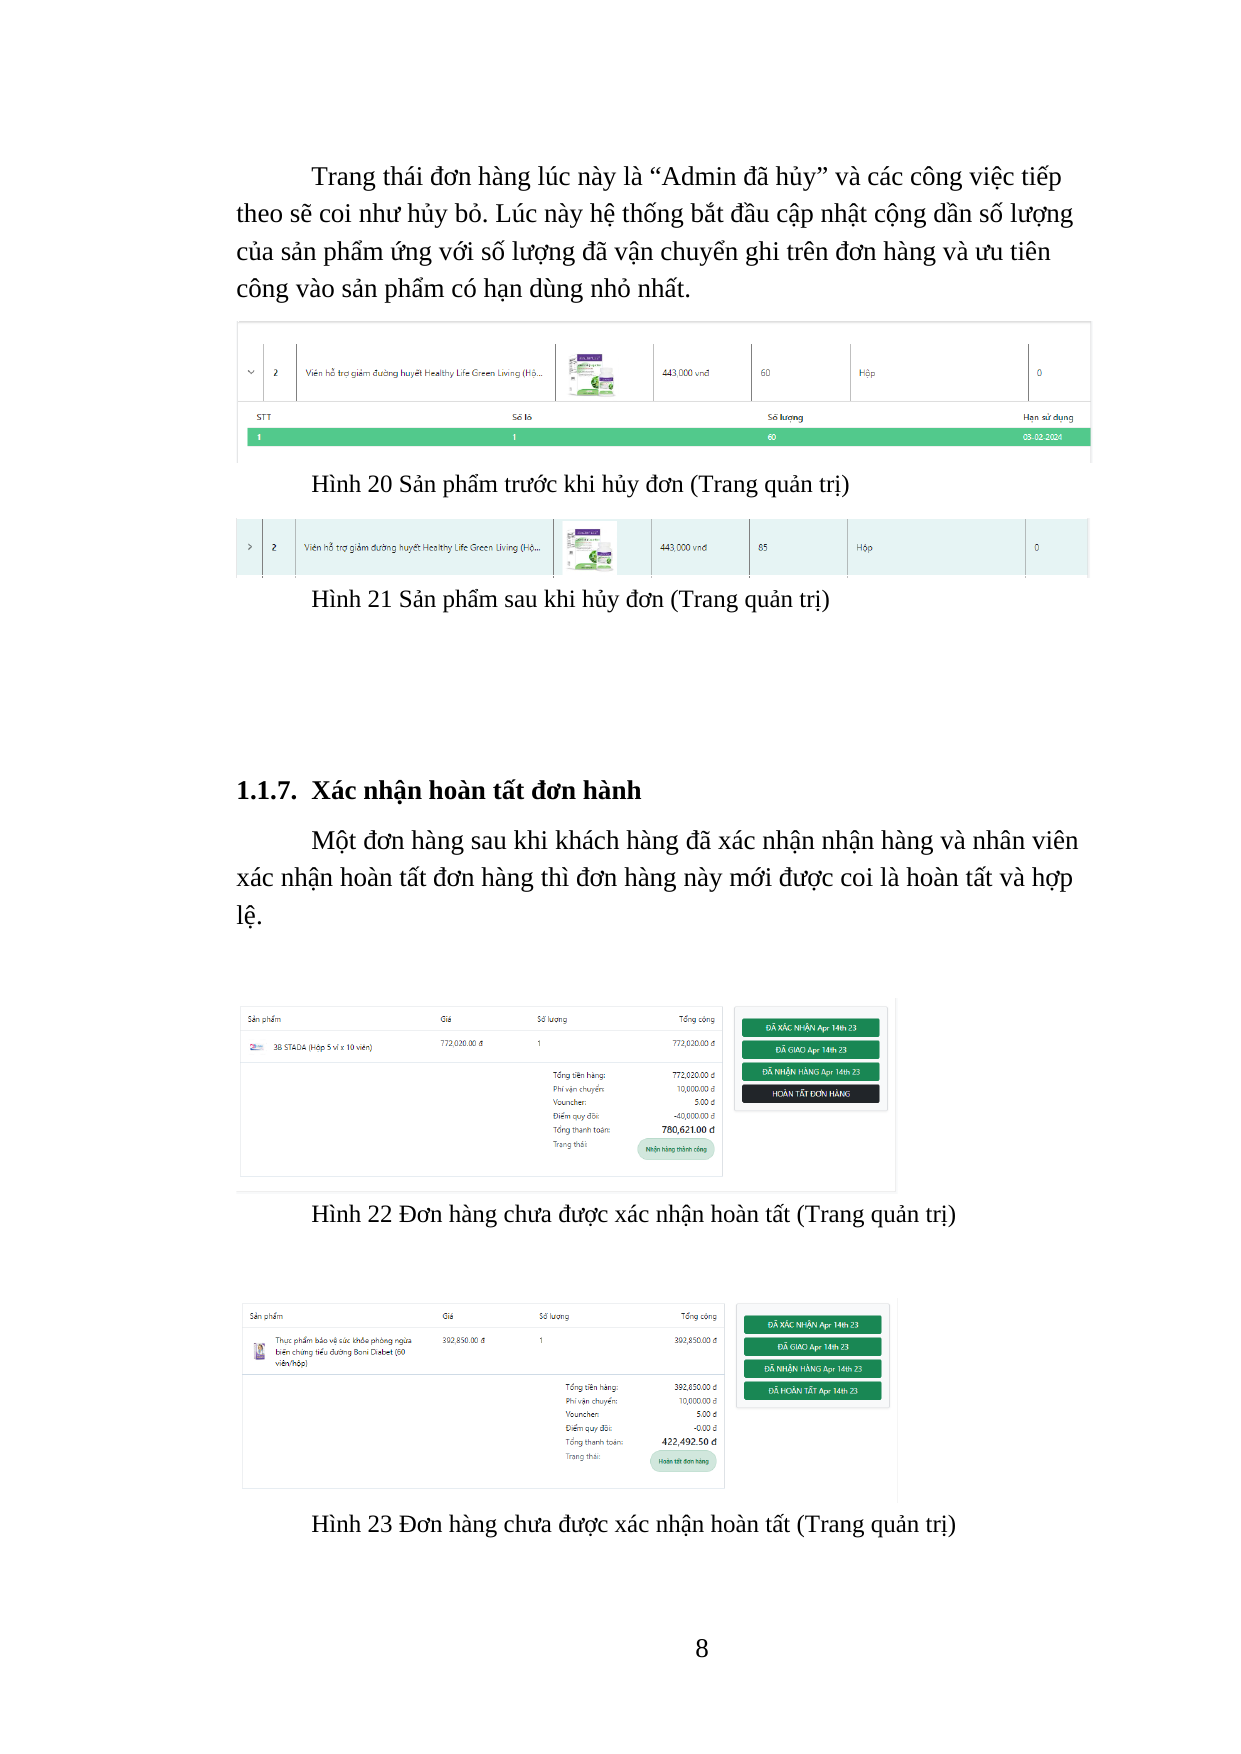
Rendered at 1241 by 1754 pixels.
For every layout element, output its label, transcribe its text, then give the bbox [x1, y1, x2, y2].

text Một đơn hàng sau khi khách hàng đã xác nhận nhận hàng và nhân viên xác nhận hoàn tất đơn hàng thì đơn hàng này mới được coi là hoàn tất và hợp lệ. [236, 824, 1092, 930]
picture [236, 321, 1093, 463]
text Trang thái đơn hàng lúc này là “Admin đã hủy” và các công việc tiếp theo sẽ coi như hủy bỏ. Lúc này hệ thống bắt đầu cập nhật cộng dần số lượng của sản phẩm ứng với số lượng đã vận chuyển ghi trên đơn hàng và ưu tiên công vào sản phẩm có hạn dùng nhỏ nhất. [236, 160, 1092, 303]
picture [236, 1298, 898, 1503]
picture [236, 998, 898, 1194]
picture [236, 518, 1091, 578]
subtitle Xác nhận hoàn tất đơn hành [236, 774, 1092, 806]
